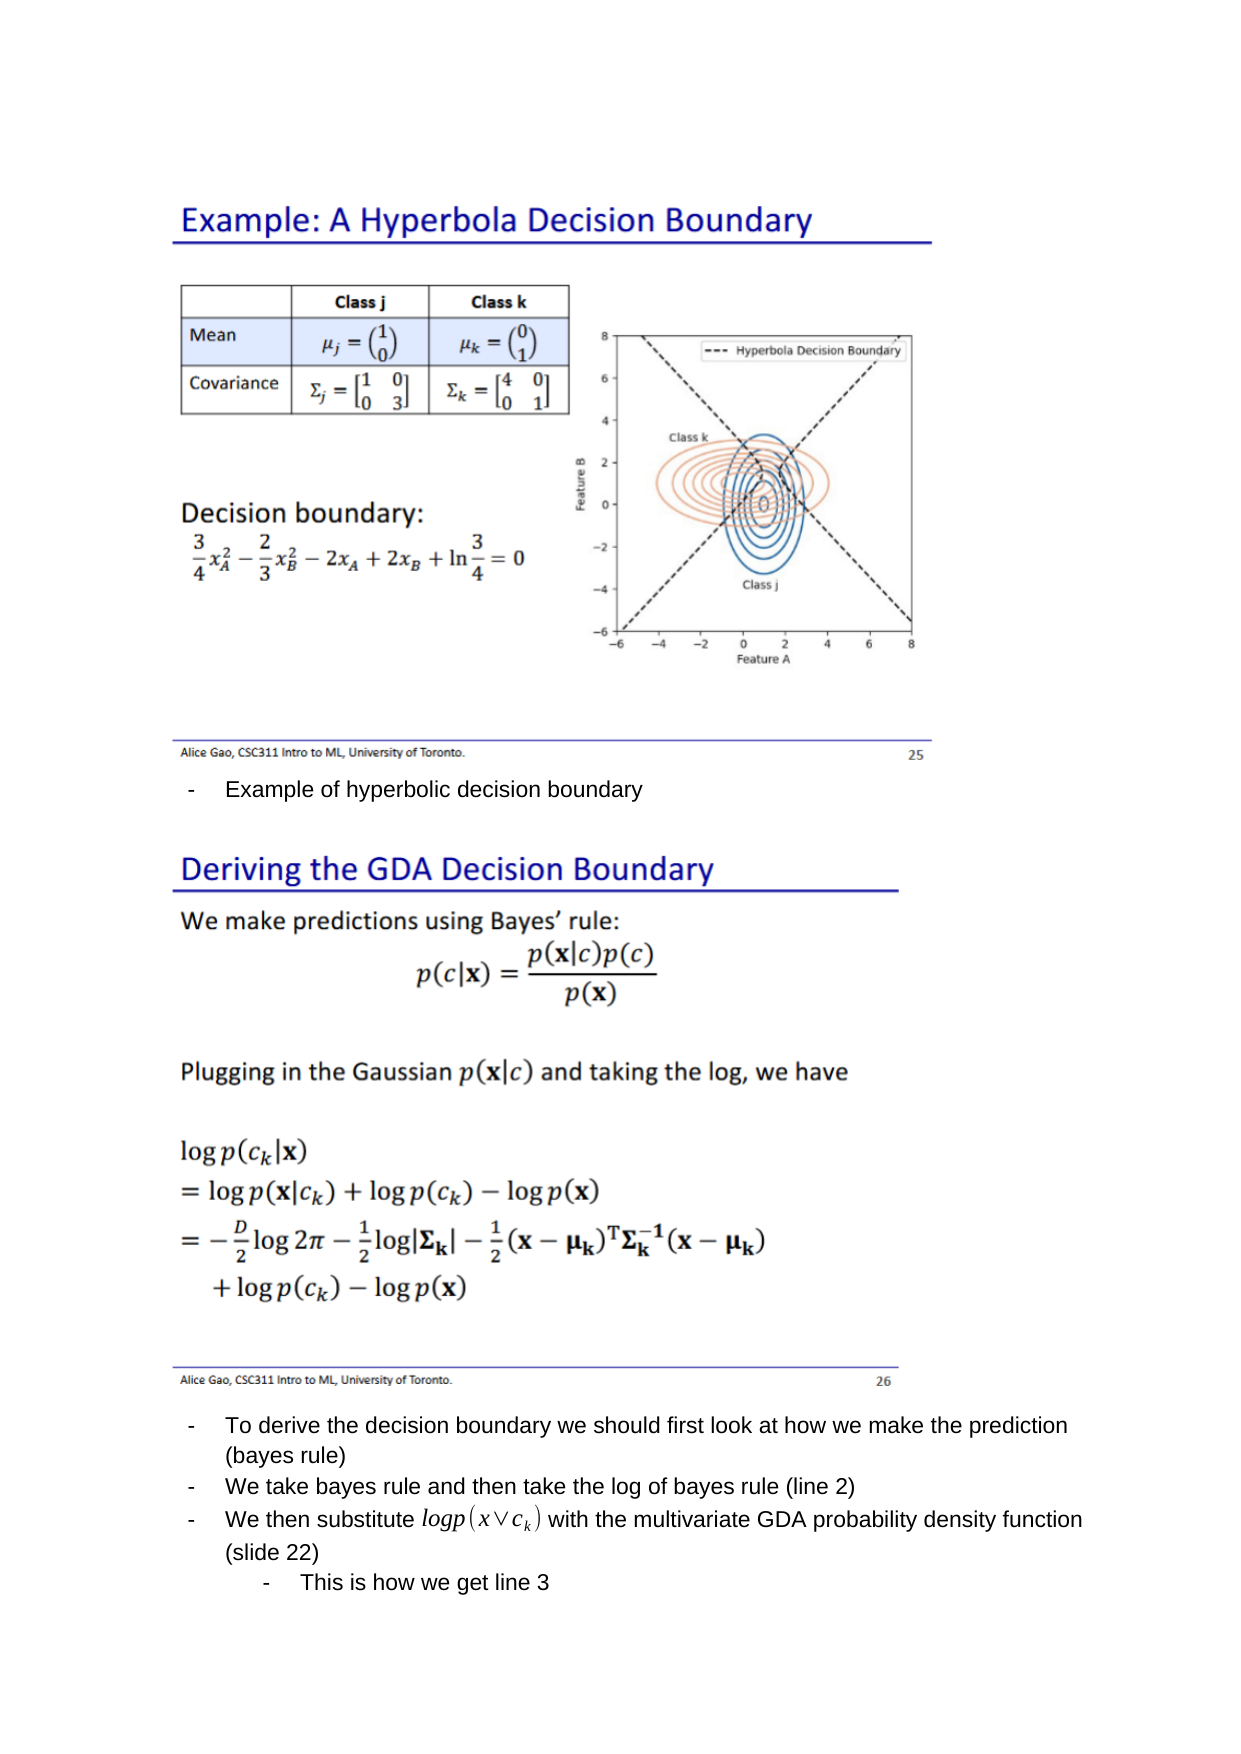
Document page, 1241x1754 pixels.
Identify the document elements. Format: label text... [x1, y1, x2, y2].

picture [150, 180, 953, 773]
list We take bayes rule and then take the log of bayes rule (line 2) [187, 1473, 1090, 1499]
list We then substitute with the multivariate GDA probability density function (slide 22) [187, 1503, 1090, 1565]
list To derive the decision boundary we should first look at how we make the prediction (bayes rule) [187, 1412, 1090, 1469]
list Example of hyperbolic decision boundary [187, 776, 1090, 802]
picture [150, 836, 922, 1409]
list This is how we get line 3 [262, 1569, 1090, 1595]
